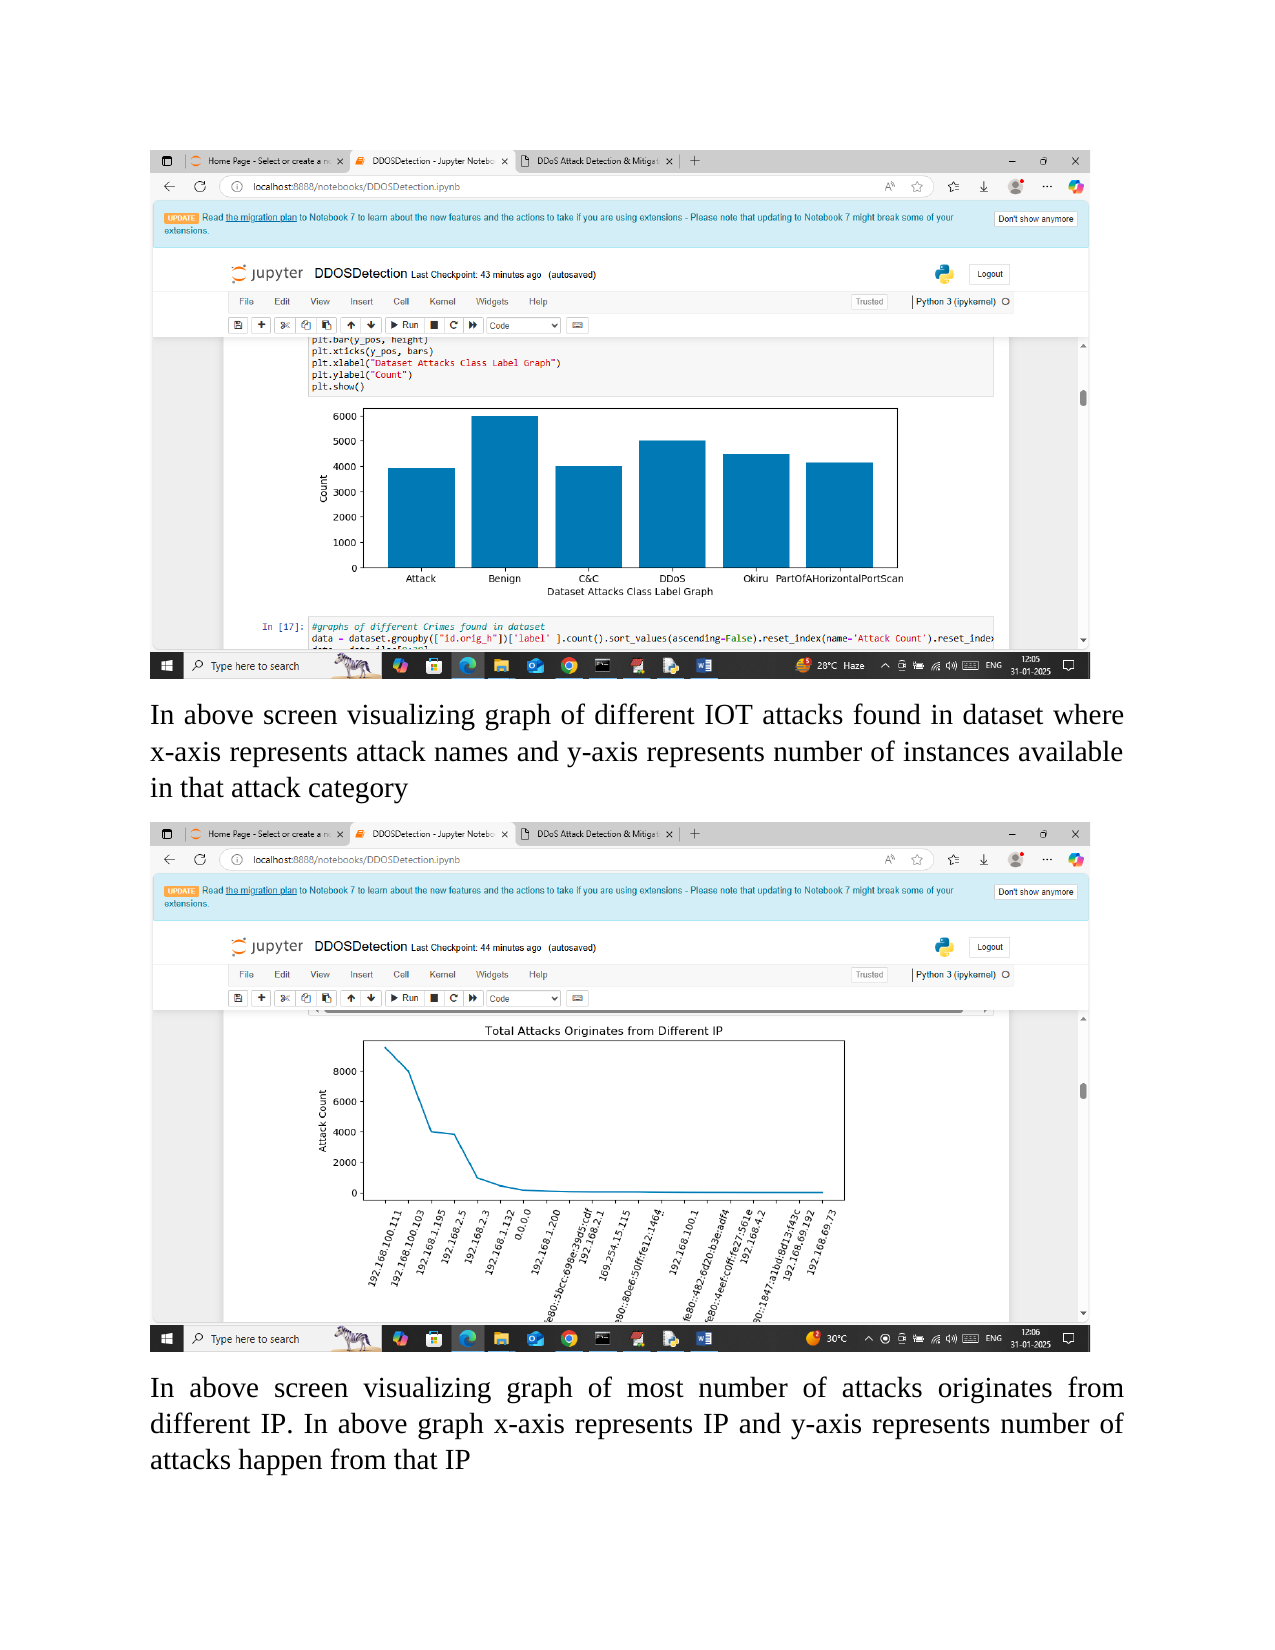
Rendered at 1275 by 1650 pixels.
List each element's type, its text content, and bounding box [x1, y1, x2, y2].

picture [150, 150, 1091, 679]
picture [150, 822, 1091, 1352]
text In above screen visualizing graph of most number of attacks originates from different IP. In above graph x-axis represents IP and y-axis represents number of attacks happen from that IP [150, 1370, 1125, 1476]
text In above screen visualizing graph of different IOT attacks found in dataset where x-axis represents attack names and y-axis represents number of instances available in that attack category [150, 697, 1125, 803]
